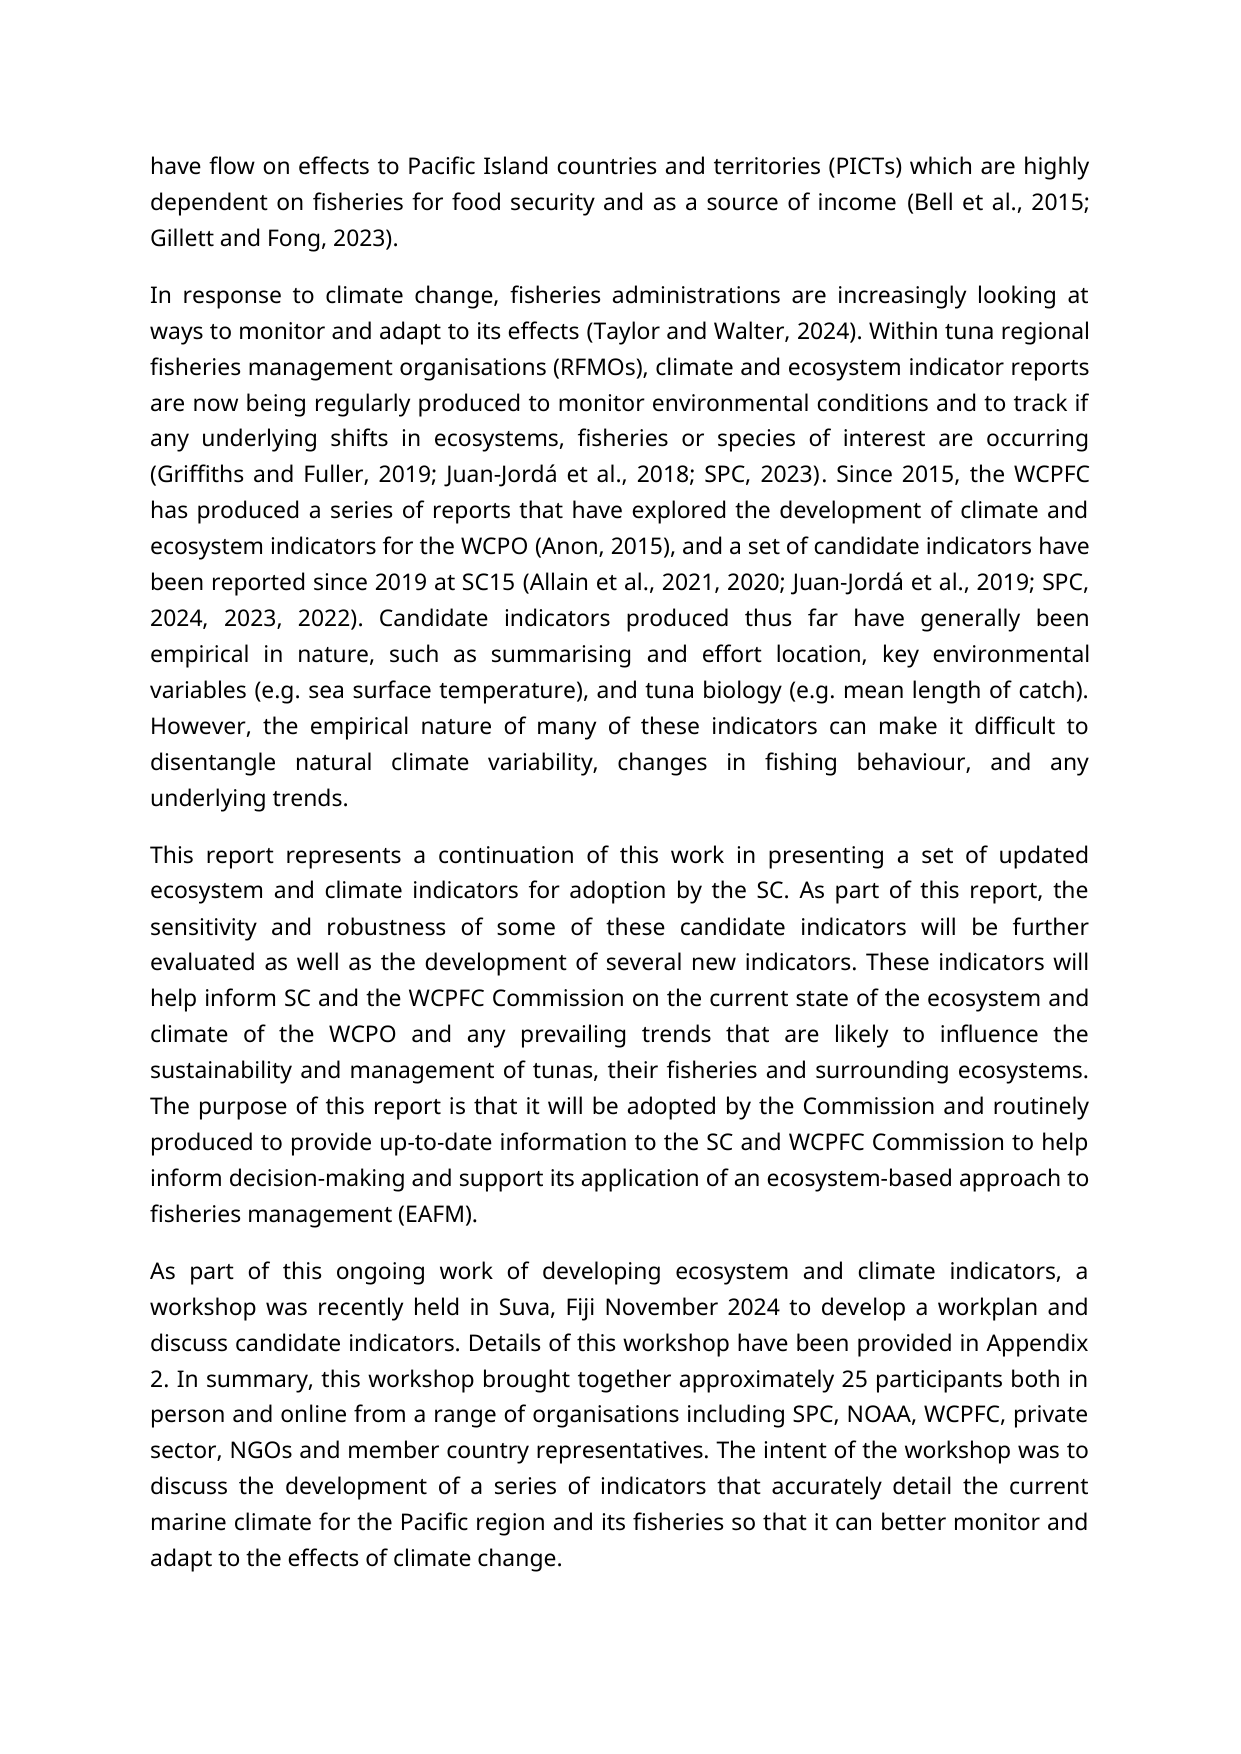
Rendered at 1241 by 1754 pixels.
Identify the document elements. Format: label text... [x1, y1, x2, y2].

text This report represents a continuation of this work in presenting a set of updated ecosystem and climate indicators for adoption by the SC. As part of this report, the sensitivity and robustness of some of these candidate indicators will be further evaluated as well as the development of several new indicators. These indicators will help inform SC and the WCPFC Commission on the current state of the ecosystem and climate of the WCPO and any prevailing trends that are likely to influence the sustainability and management of tunas, their fisheries and surrounding ecosystems. The purpose of this report is that it will be adopted by the Commission and routinely produced to provide up-to-date information to the SC and WCPFC Commission to help inform decision-making and support its application of an ecosystem-based approach to fisheries management (EAFM). [150, 838, 1090, 1229]
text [150, 150, 1090, 253]
text In response to climate change, fisheries administrations are increasingly looking at ways to monitor and adapt to its effects . Within tuna regional fisheries management organisations (RFMOs), climate and ecosystem indicator reports are now being regularly produced to monitor environmental conditions and to track if any underlying shifts in ecosystems, fisheries or species of interest are occurring . Since 2015, the WCPFC has produced a series of reports that have explored the development of climate and ecosystem indicators for the WCPO , and a set of candidate indicators have been reported since 2019 at SC15 . Candidate indicators produced thus far have generally been empirical in nature, such as summarising and effort location, key environmental variables (e.g. sea surface temperature), and tuna biology (e.g. mean length of catch). However, the empirical nature of many of these indicators can make it difficult to disentangle natural climate variability, changes in fishing behaviour, and any underlying trends. [150, 279, 1090, 813]
text As part of this ongoing work of developing ecosystem and climate indicators, a workshop was recently held in Suva, Fiji November 2024 to develop a workplan and discuss candidate indicators. Details of this workshop have been provided in Appendix 2. In summary, this workshop brought together approximately 25 participants both in person and online from a range of organisations including SPC, NOAA, WCPFC, private sector, NGOs and member country representatives. The intent of the workshop was to discuss the development of a series of indicators that accurately detail the current marine climate for the Pacific region and its fisheries so that it can better monitor and adapt to the effects of climate change. [150, 1255, 1090, 1573]
